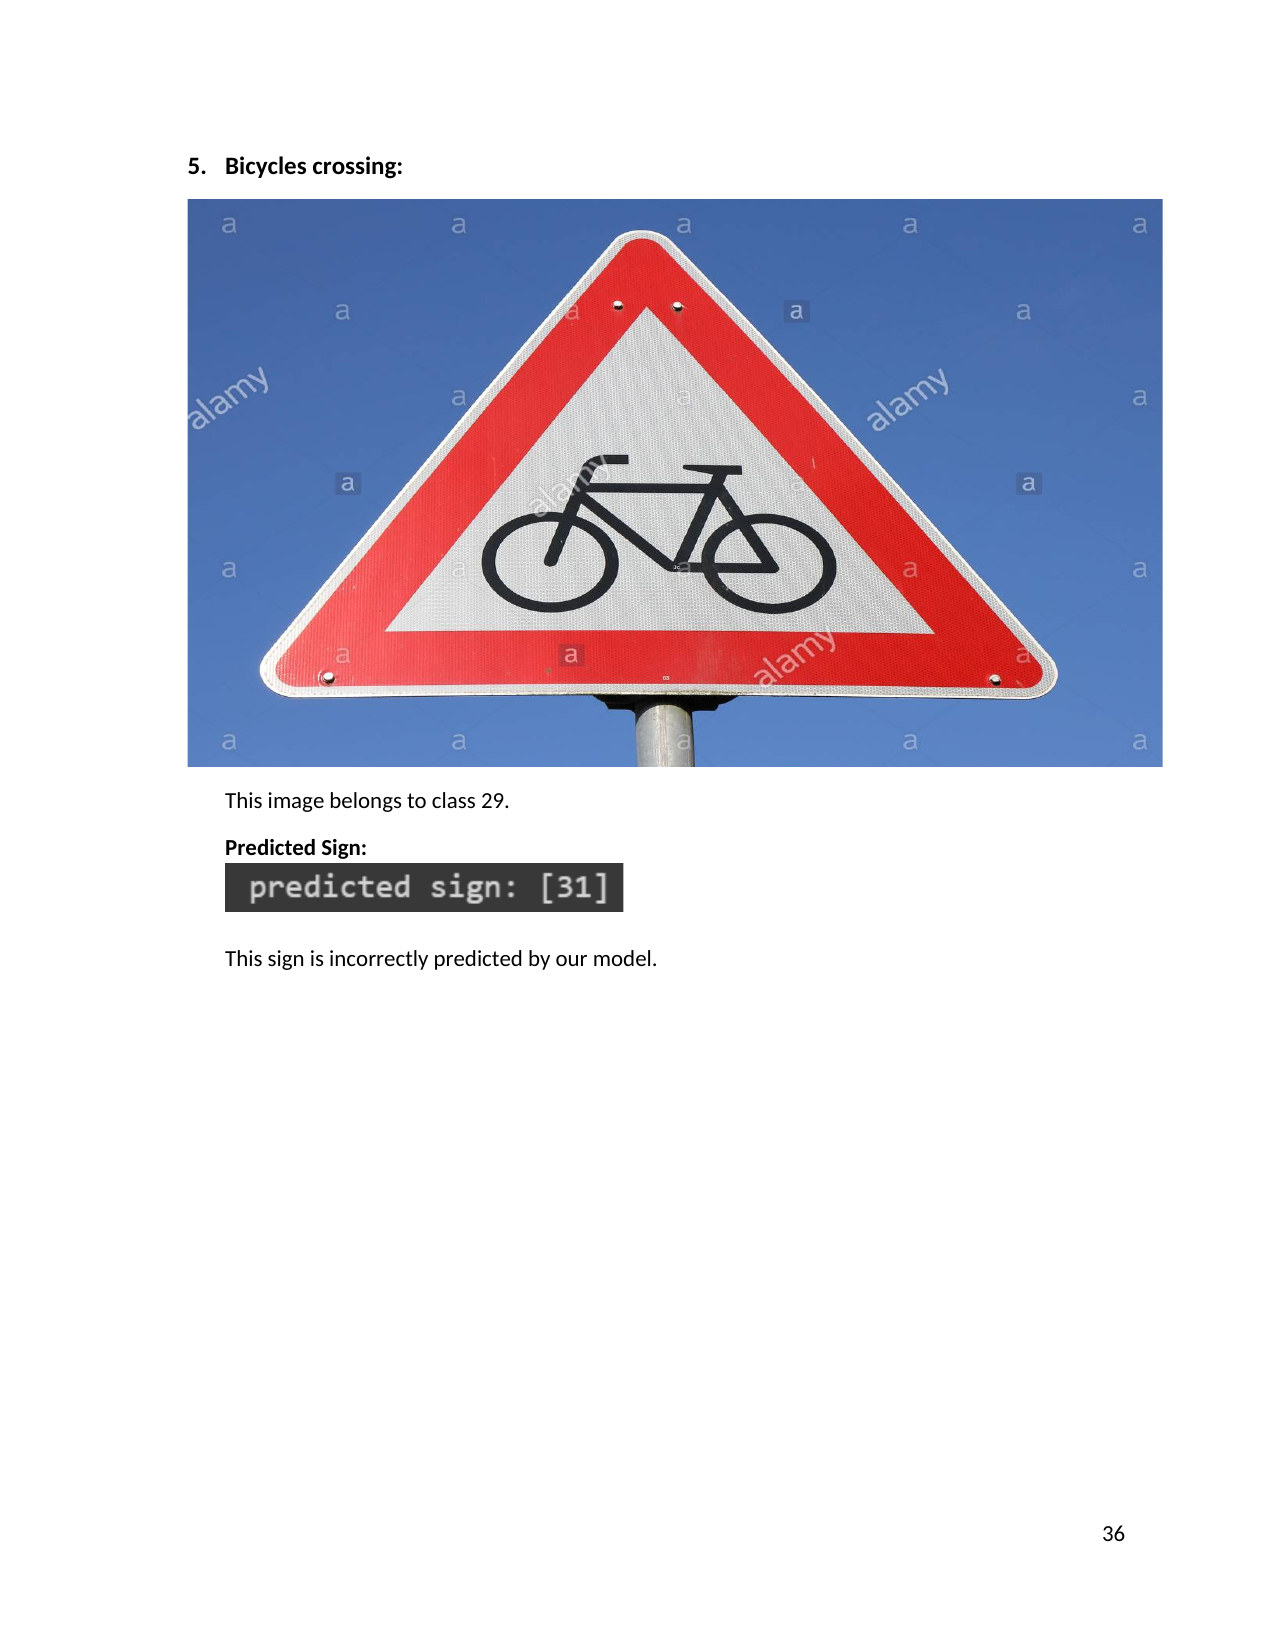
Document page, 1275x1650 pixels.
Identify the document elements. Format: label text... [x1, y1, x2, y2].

picture [225, 863, 624, 912]
list This sign is incorrectly predicted by our model. [150, 944, 1125, 972]
list Predicted Sign: [150, 833, 1125, 861]
list Bicycles crossing: [187, 150, 1125, 181]
text This image belongs to class 29. [150, 786, 1125, 814]
picture [187, 199, 1163, 767]
